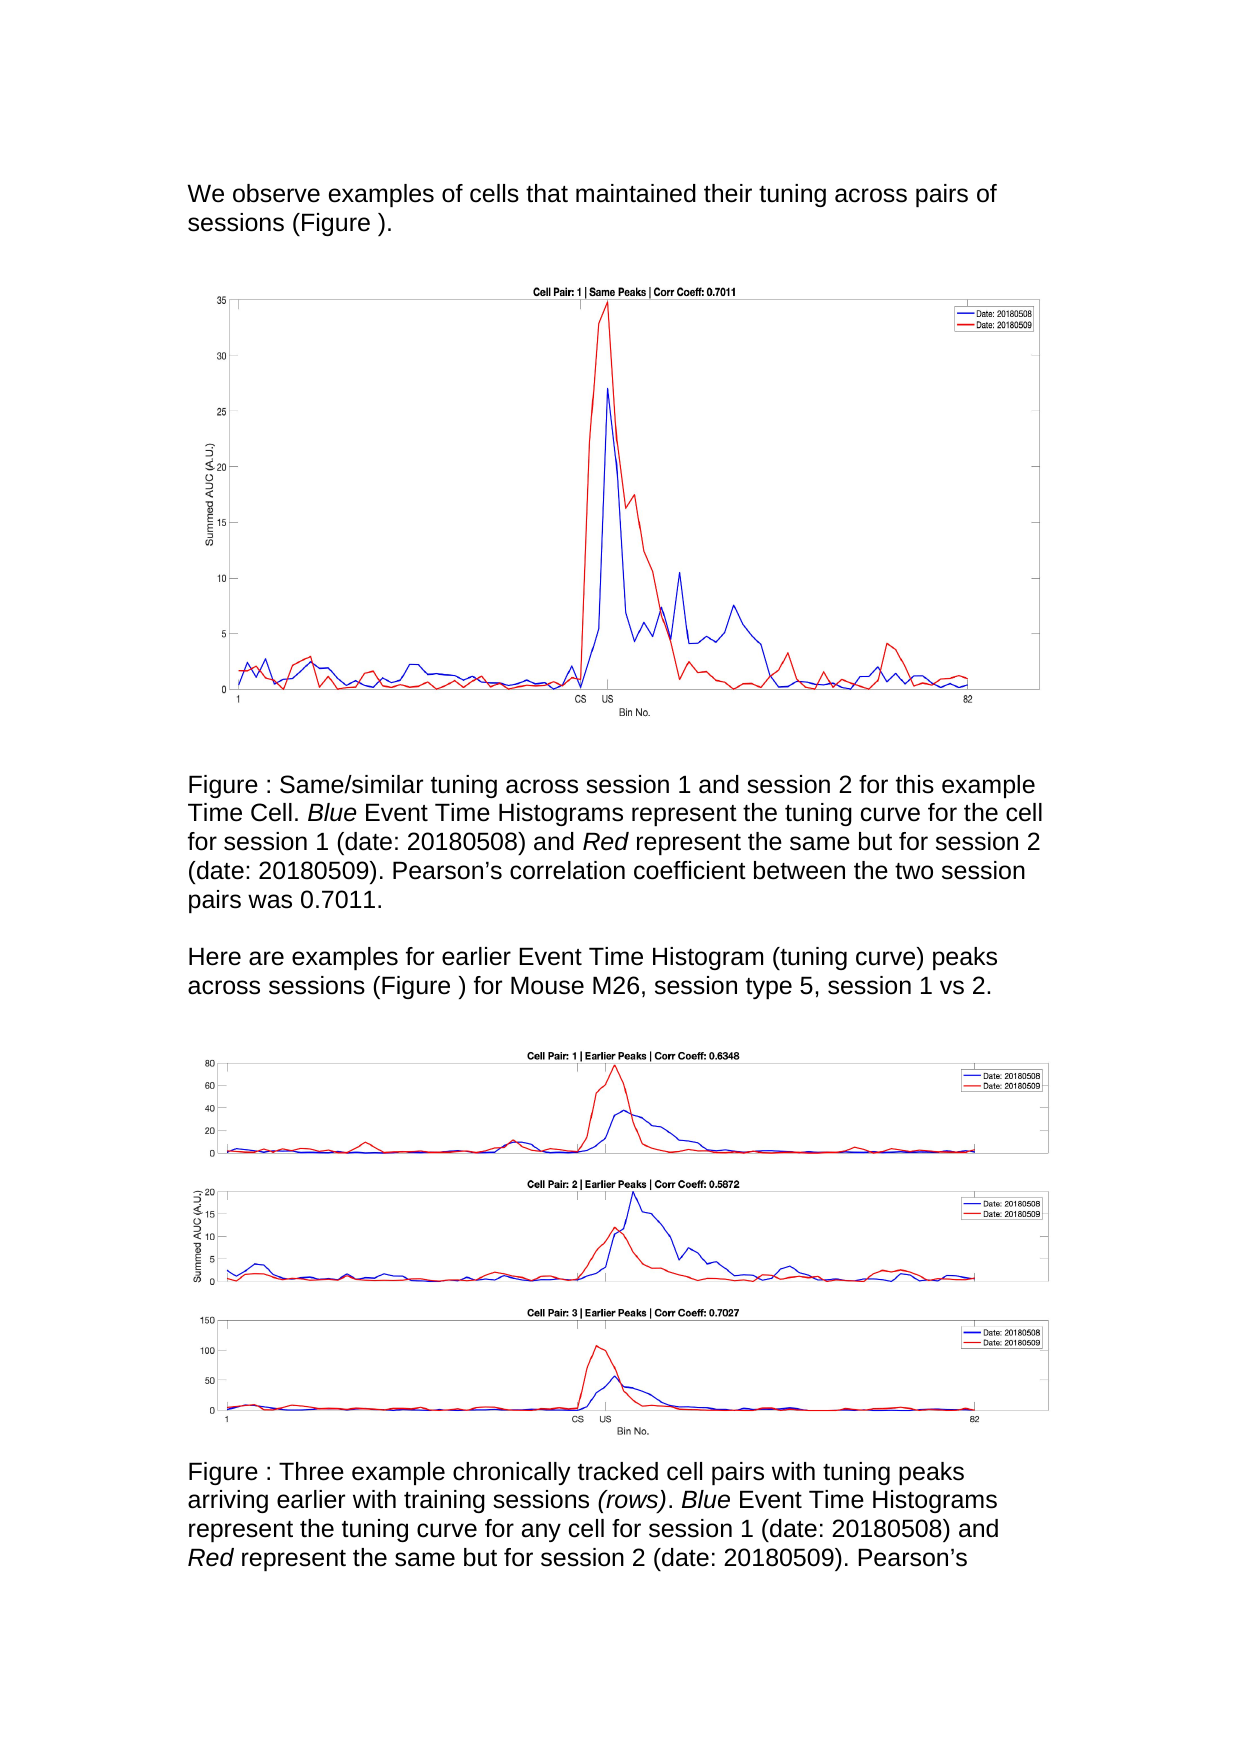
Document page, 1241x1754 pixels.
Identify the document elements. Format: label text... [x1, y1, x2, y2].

text Figure : Same/similar tuning across session 1 and session 2 for this example Time Cell. Blue Event Time Histograms represent the tuning curve for the cell for session 1 (date: 20180508) and Red represent the same but for session 2 (date: 20180509). Pearson’s correlation coefficient between the two session pairs was 0.7011. [187, 769, 1053, 913]
picture [187, 1028, 1057, 1457]
picture [187, 265, 1054, 741]
text We observe examples of cells that maintained their tuning across pairs of sessions (Figure ). [187, 179, 1053, 236]
text Here are examples for earlier Event Time Histogram (tuning curve) peaks across sessions (Figure ) for Mouse M26, session type 5, session 1 vs 2. [187, 942, 1053, 999]
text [187, 1457, 1053, 1571]
